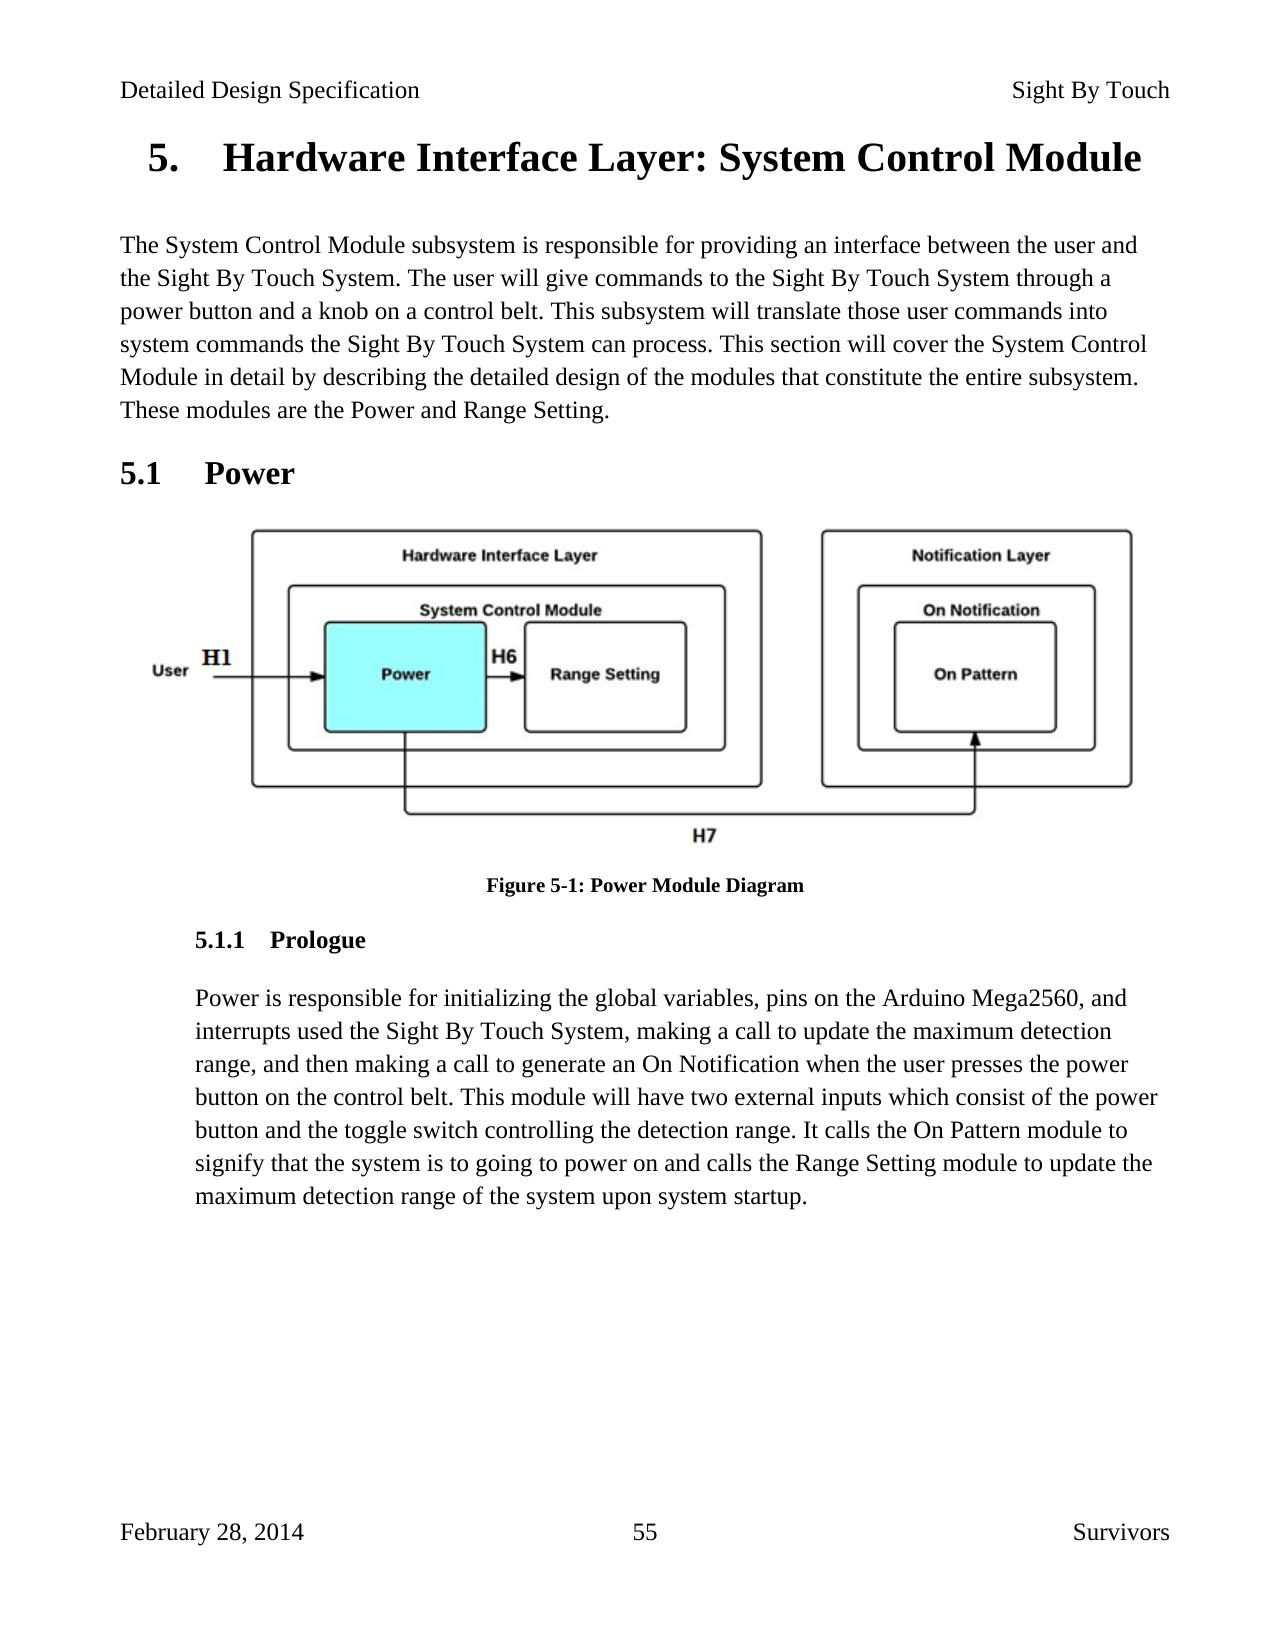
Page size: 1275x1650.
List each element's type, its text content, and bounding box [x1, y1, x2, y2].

subtitle 5.1 Power [120, 453, 1170, 492]
text Figure 5-1: Power Module Diagram [120, 873, 1170, 897]
text Power is responsible for initializing the global variables, pins on the Arduino Mega2560, and interrupts used the Sight By Touch System, making a call to update the maximum detection range, and then making a call to generate an On Notification when the user presses the power button on the control belt. This module will have two external inputs which consist of the power button and the toggle switch controlling the detection range. It calls the On Pattern module to signify that the system is to going to power on and calls the Range Setting module to update the maximum detection range of the system upon system startup. [195, 983, 1170, 1210]
subtitle 5.1.1 Prologue [120, 925, 1170, 954]
text The System Control Module subsystem is responsible for providing an interface between the user and the Sight By Touch System. The user will give commands to the Sight By Touch System through a power button and a knob on a control belt. This subsystem will translate those user commands into system commands the Sight By Touch System can process. This section will cover the System Control Module in detail by describing the detailed design of the modules that constitute the entire subsystem. These modules are the Power and Range Setting. [120, 230, 1170, 424]
subtitle 5. Hardware Interface Layer: System Control Module [120, 132, 1170, 180]
picture [150, 522, 1140, 848]
